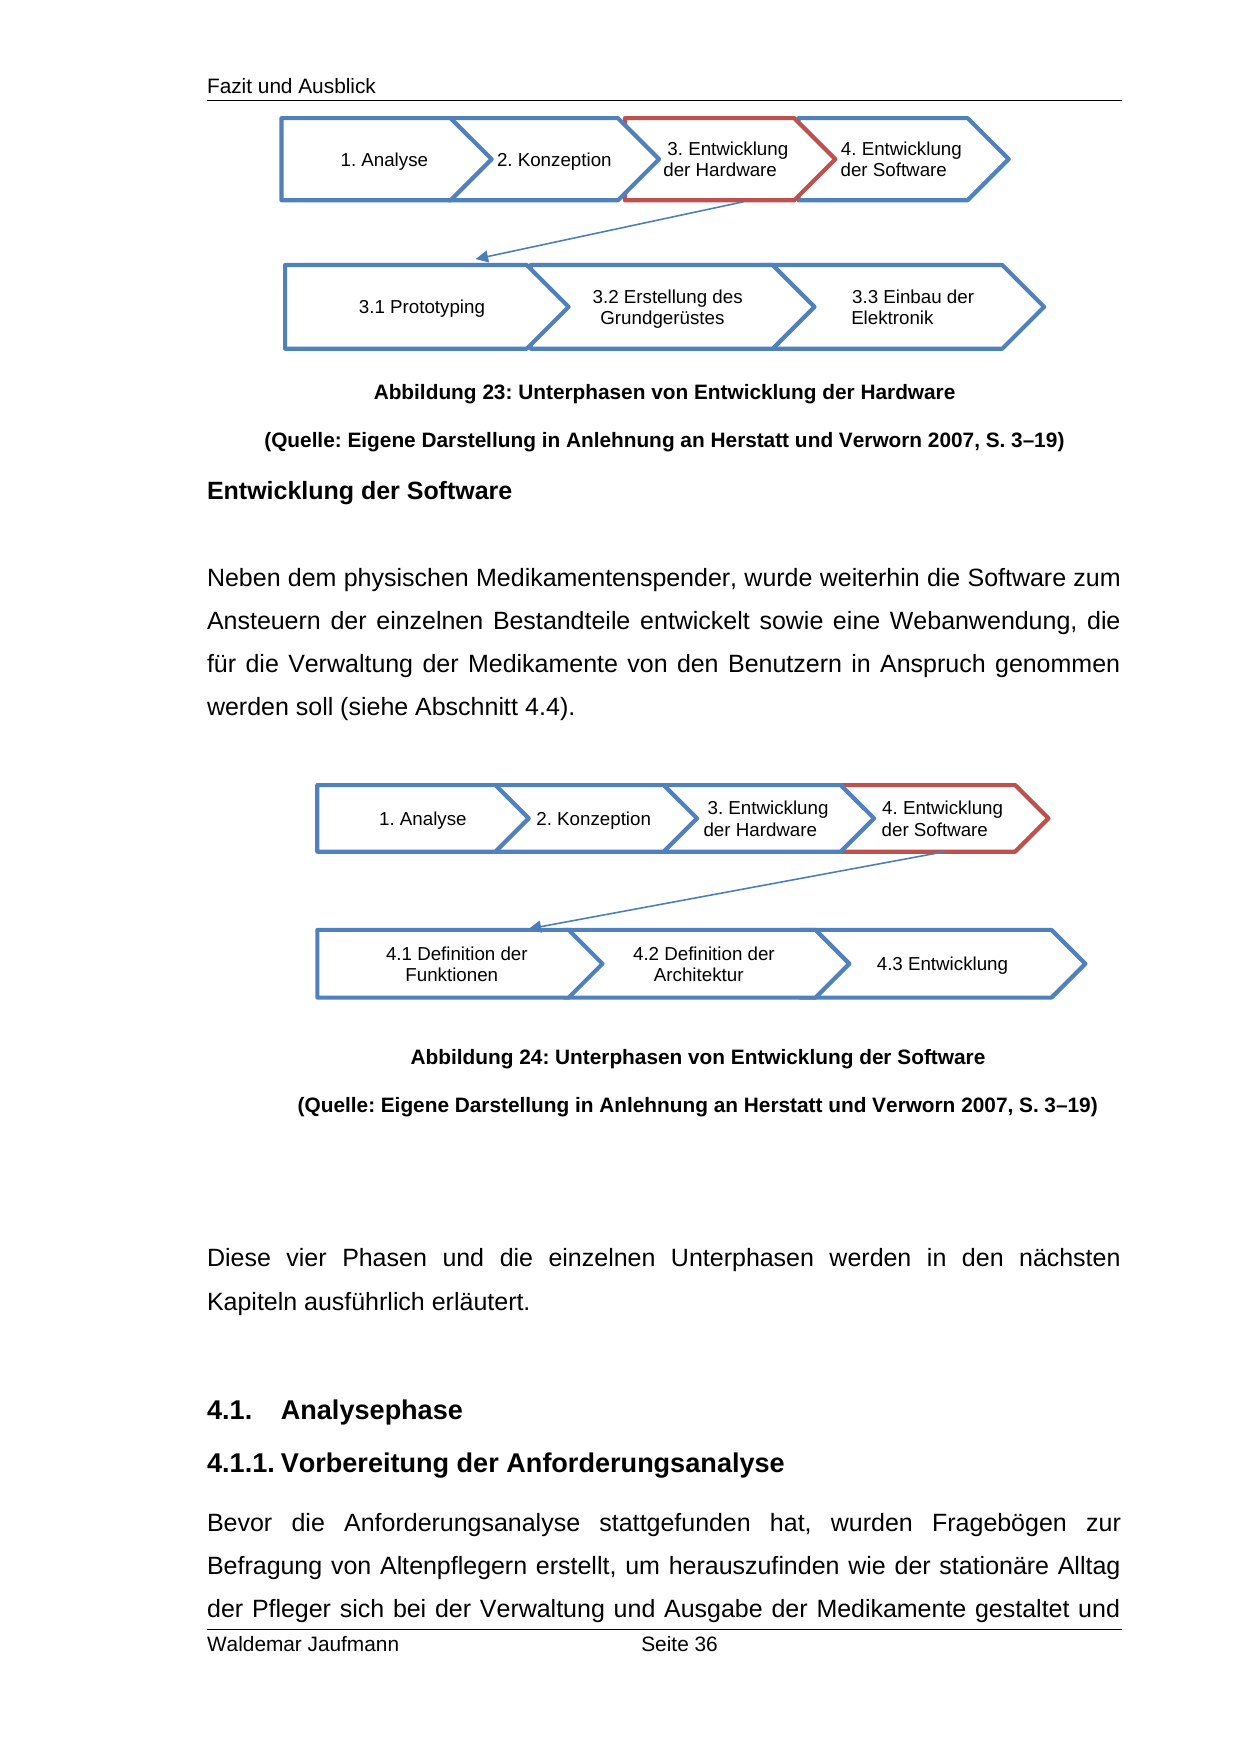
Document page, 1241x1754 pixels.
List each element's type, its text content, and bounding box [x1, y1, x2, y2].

text (Quelle: Eigene Darstellung in Anlehnung an Herstatt und Verworn 2007, S. 3–19) [207, 428, 1122, 452]
text Diese vier Phasen und die einzelnen Unterphasen werden in den nächsten Kapiteln ausführlich erläutert. [207, 1243, 1122, 1315]
subtitle Analysephase [207, 1394, 1122, 1425]
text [207, 1508, 1122, 1623]
text Entwicklung der Software [207, 476, 1122, 505]
subtitle Vorbereitung der Anforderungsanalyse [207, 1446, 1122, 1479]
text Neben dem physischen Medikamentenspender, wurde weiterhin die Software zum Ansteuern der einzelnen Bestandteile entwickelt sowie eine Webanwendung, die für die Verwaltung der Medikamente von den Benutzern in Anspruch genommen werden soll (siehe Abschnitt 4.4). [207, 563, 1122, 721]
text Abbildung 23: Unterphasen von Entwicklung der Hardware [207, 379, 1122, 403]
